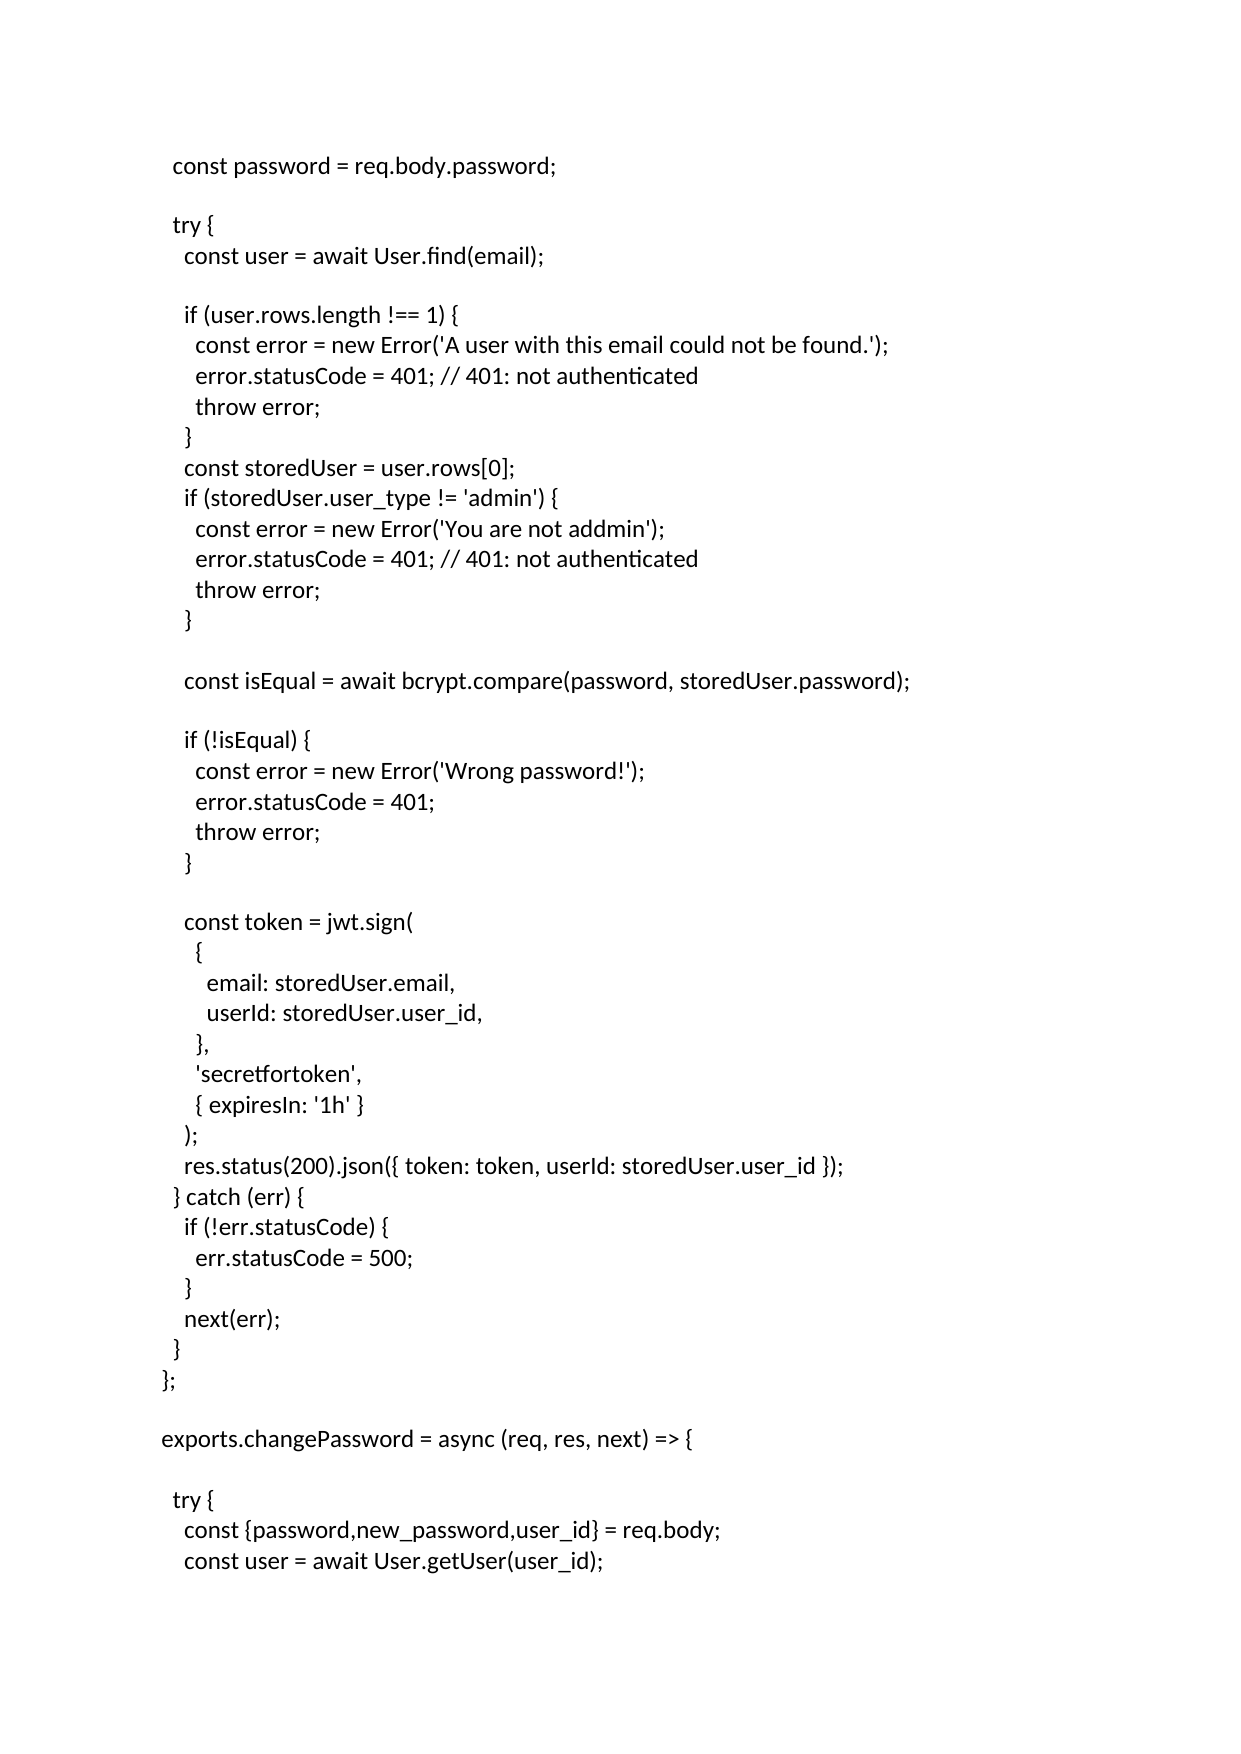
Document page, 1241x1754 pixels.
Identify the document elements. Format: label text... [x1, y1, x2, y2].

text const {password,new_password,user_id} = req.body; [150, 1514, 1090, 1545]
text const user = await User.find(email); [150, 240, 1090, 270]
text throw error; [150, 574, 1090, 604]
text if (!isEqual) { [150, 724, 1090, 755]
text const token = jwt.sign( [150, 906, 1090, 936]
text email: storedUser.email, [150, 967, 1090, 997]
text if (storedUser.user_type != 'admin') { [150, 482, 1090, 513]
text const error = new Error('You are not addmin'); [150, 513, 1090, 543]
text throw error; [150, 816, 1090, 847]
text error.statusCode = 401; // 401: not authenticated [150, 543, 1090, 574]
text } [150, 421, 1090, 452]
text const error = new Error('Wrong password!'); [150, 755, 1090, 786]
text const storedUser = user.rows[0]; [150, 452, 1090, 482]
text }; [150, 1364, 1090, 1394]
text exports.changePassword = async (req, res, next) => { [150, 1423, 1090, 1453]
text ); [150, 1119, 1090, 1150]
text if (!err.statusCode) { [150, 1211, 1090, 1242]
text error.statusCode = 401; [150, 786, 1090, 816]
text err.statusCode = 500; [150, 1242, 1090, 1272]
text 'secretfortoken', [150, 1058, 1090, 1089]
text const password = req.body.password; [150, 150, 1090, 181]
text } catch (err) { [150, 1181, 1090, 1211]
text throw error; [150, 391, 1090, 421]
text if (user.rows.length !== 1) { [150, 299, 1090, 329]
text const user = await User.getUser(user_id); [150, 1545, 1090, 1576]
text error.statusCode = 401; // 401: not authenticated [150, 360, 1090, 391]
text const error = new Error('A user with this email could not be found.'); [150, 329, 1090, 360]
text try { [150, 1484, 1090, 1514]
text { expiresIn: '1h' } [150, 1089, 1090, 1119]
text } [150, 1333, 1090, 1364]
text try { [150, 209, 1090, 240]
text } [150, 1272, 1090, 1303]
text res.status(200).json({ token: token, userId: storedUser.user_id }); [150, 1150, 1090, 1181]
text userId: storedUser.user_id, [150, 997, 1090, 1028]
text { [150, 936, 1090, 967]
text }, [150, 1028, 1090, 1058]
text const isEqual = await bcrypt.compare(password, storedUser.password); [150, 665, 1090, 696]
text } [150, 847, 1090, 877]
text next(err); [150, 1303, 1090, 1333]
text } [150, 604, 1090, 635]
